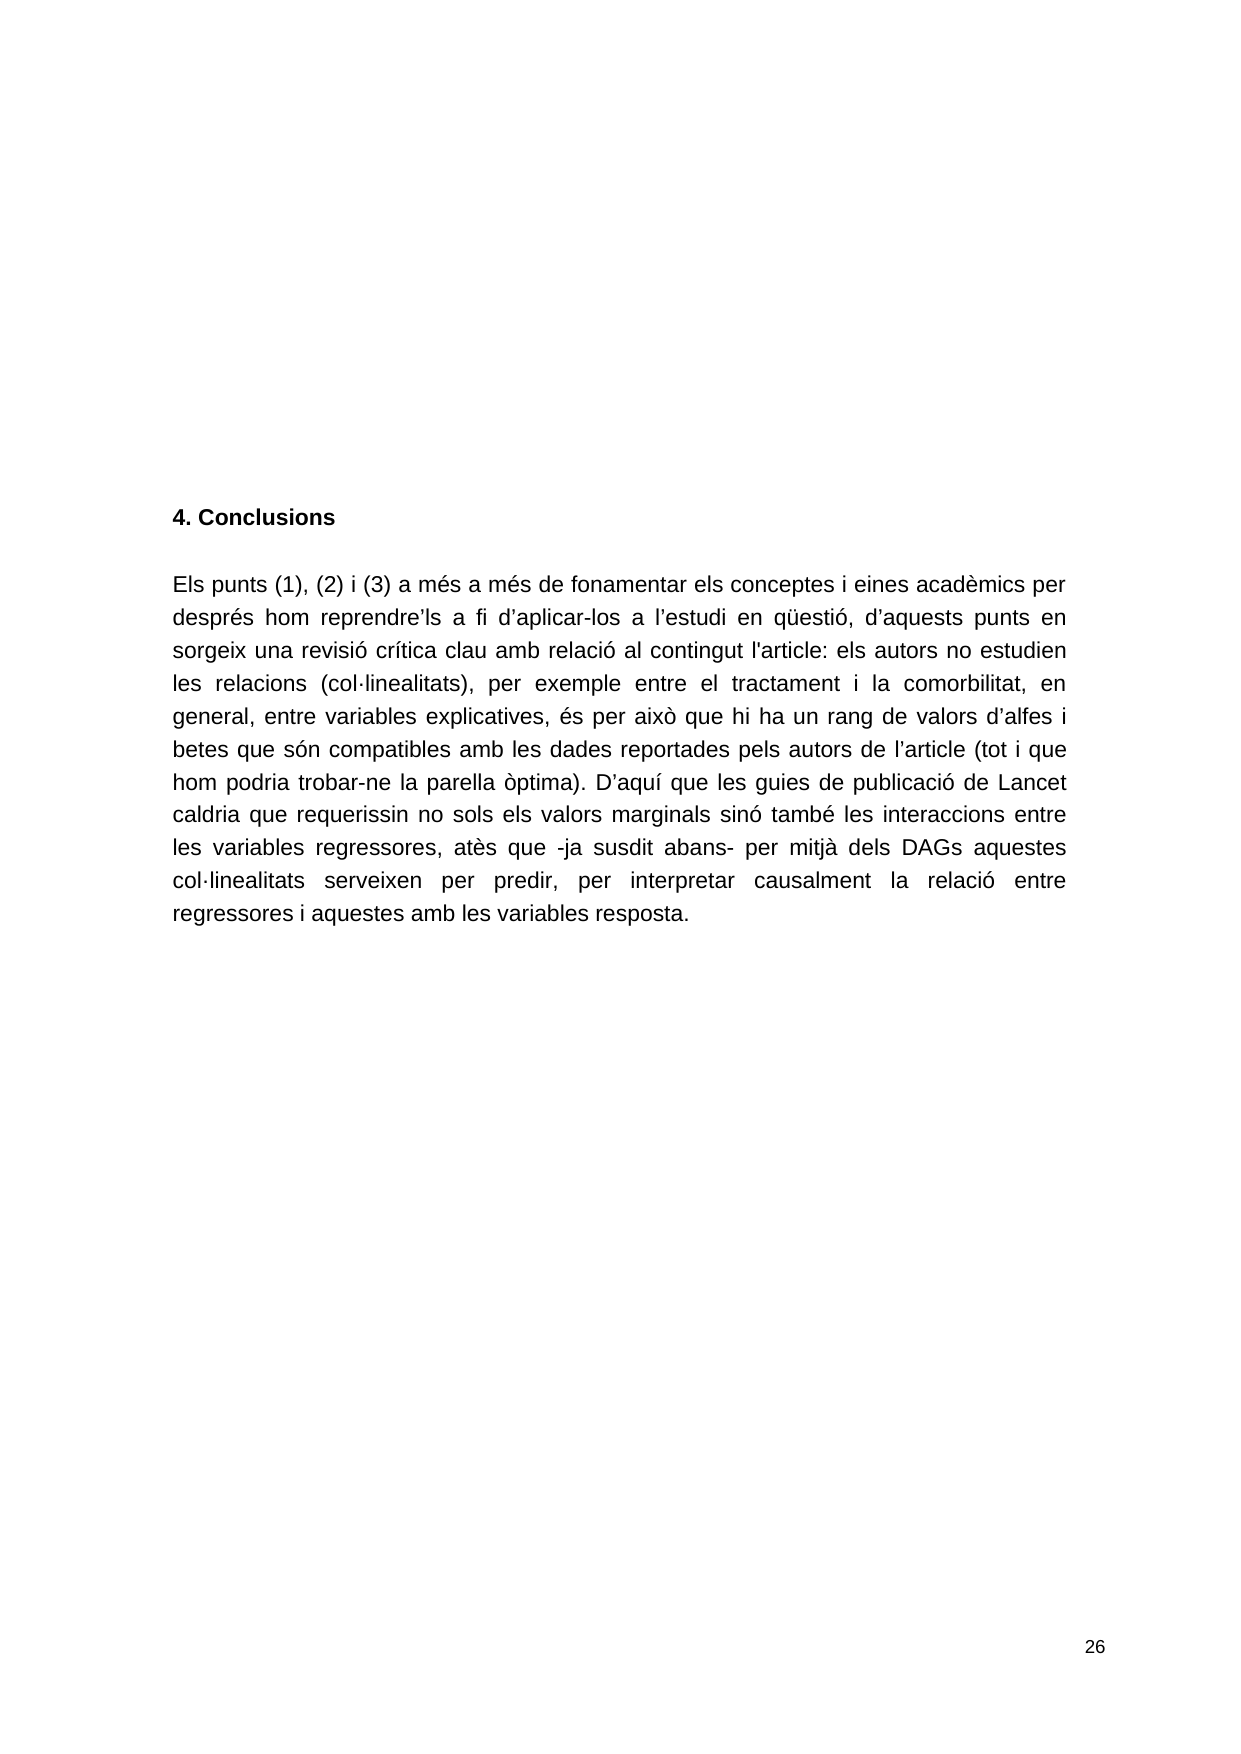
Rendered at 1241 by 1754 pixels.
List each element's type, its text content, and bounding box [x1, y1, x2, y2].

text 4. Conclusions [172, 504, 1068, 530]
text Els punts (1), (2) i (3) a més a més de fonamentar els conceptes i eines acadèmics per després hom reprendre’ls a fi d’aplicar-los a l’estudi en qüestió, d’aquests punts en sorgeix una revisió crítica clau amb relació al contingut l'article: els autors no estudien les relacions (col·linealitats), per exemple entre el tractament i la comorbilitat, en general, entre variables explicatives, és per això que hi ha un rang de valors d’alfes i betes que són compatibles amb les dades reportades pels autors de l’article (tot i que hom podria trobar-ne la parella òptima). D’aquí que les guies de publicació de Lancet caldria que requerissin no sols els valors marginals sinó també les interaccions entre les variables regressores, atès que -ja susdit abans- per mitjà dels DAGs aquestes col·linealitats serveixen per predir, per interpretar causalment la relació entre regressores i aquestes amb les variables resposta. [172, 571, 1068, 927]
